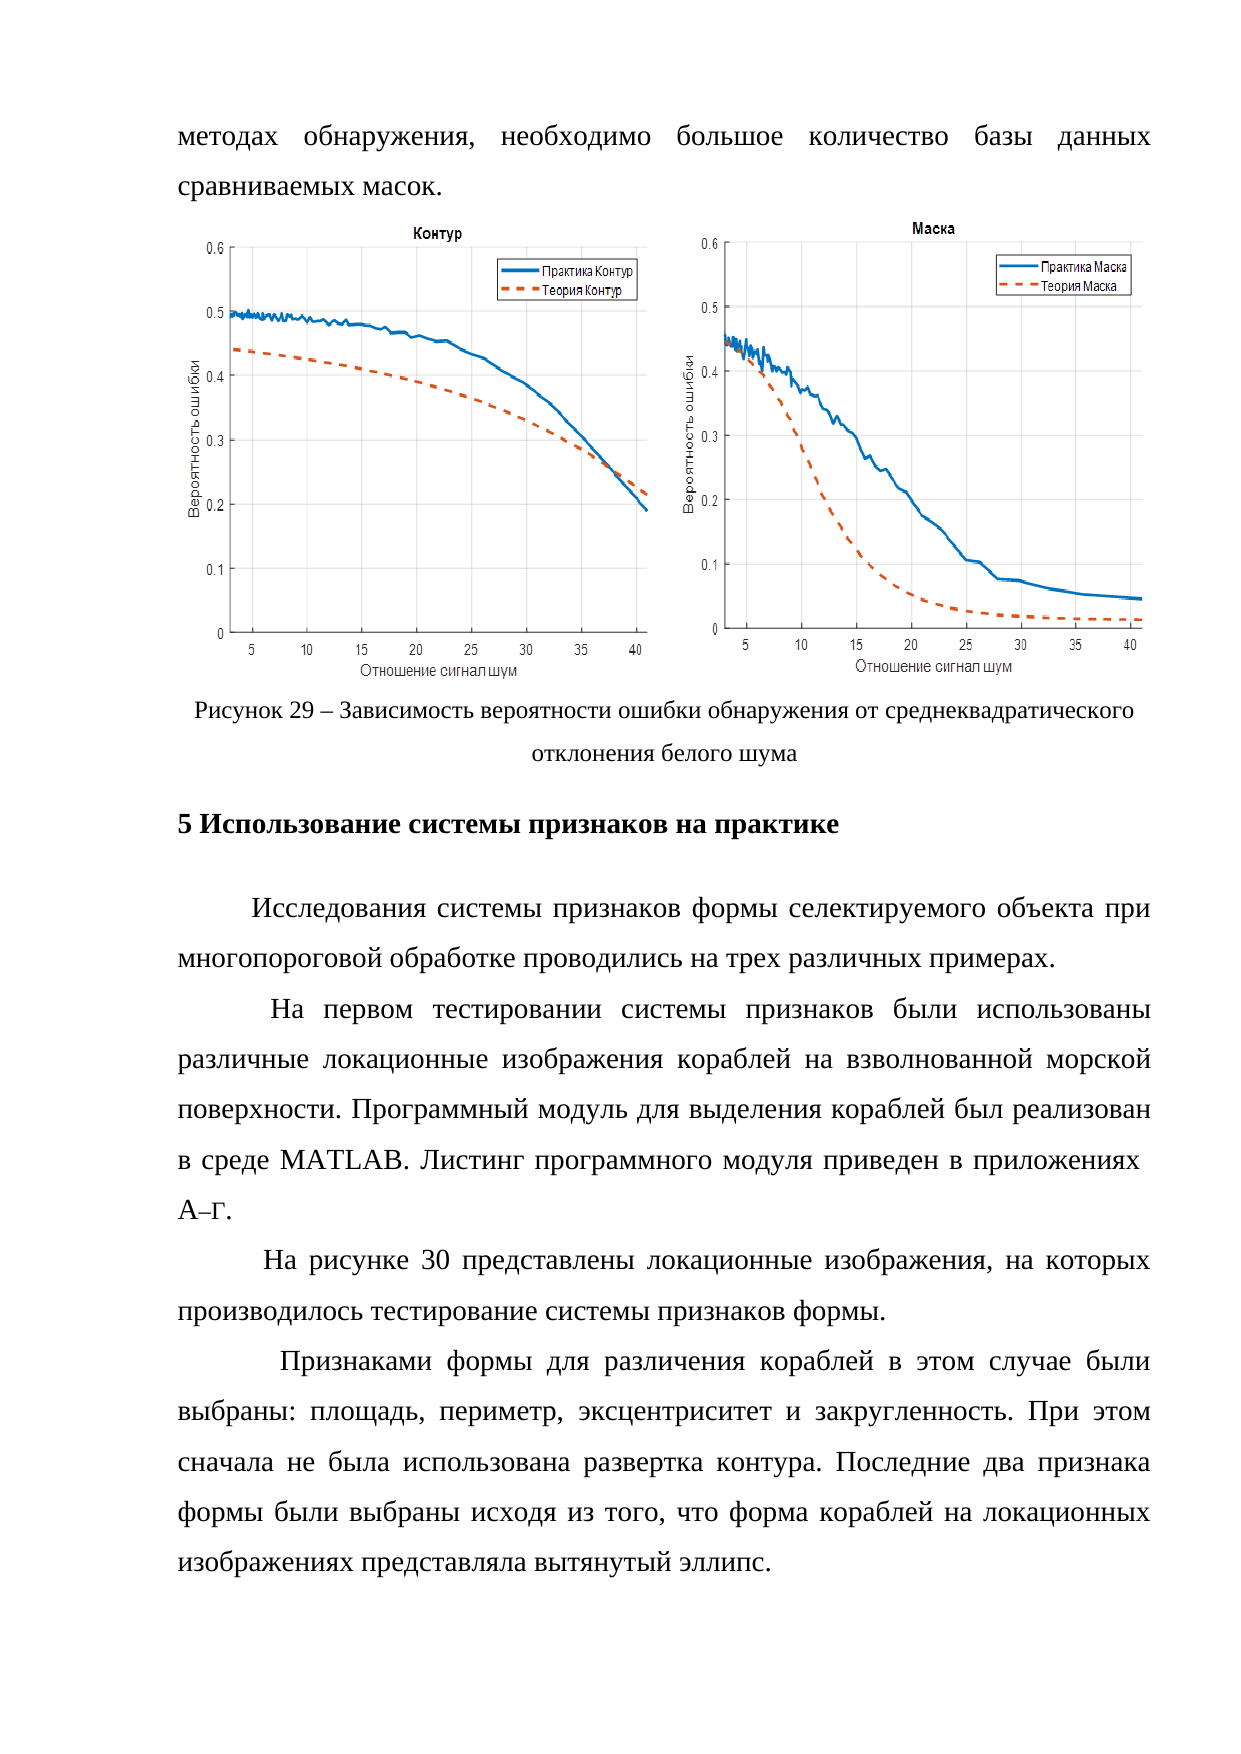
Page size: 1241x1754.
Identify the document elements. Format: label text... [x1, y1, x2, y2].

text Исследования системы признаков формы селектируемого объекта при многопороговой обработке проводились на трех различных примерах. [177, 890, 1152, 974]
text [177, 118, 1152, 202]
picture [178, 218, 1151, 679]
subtitle 5 Использование системы признаков на практике [177, 807, 1152, 840]
text Признаками формы для различения кораблей в этом случае были выбраны: площадь, периметр, эксцентриситет и закругленность. При этом сначала не была использована развертка контура. Последние два признака формы были выбраны исходя из того, что форма кораблей на локационных изображениях представляла вытянутый эллипс. [177, 1343, 1152, 1578]
text На первом тестировании системы признаков были использованы различные локационные изображения кораблей на взволнованной морской поверхности. Программный модуль для выделения кораблей был реализован в среде MATLAB. Листинг программного модуля приведен в приложениях А–Г. [177, 991, 1152, 1226]
text Рисунок 29 – Зависимость вероятности ошибки обнаружения от среднеквадратического отклонения белого шума [177, 695, 1152, 767]
text На рисунке 30 представлены локационные изображения, на которых производилось тестирование системы признаков формы. [177, 1242, 1152, 1326]
